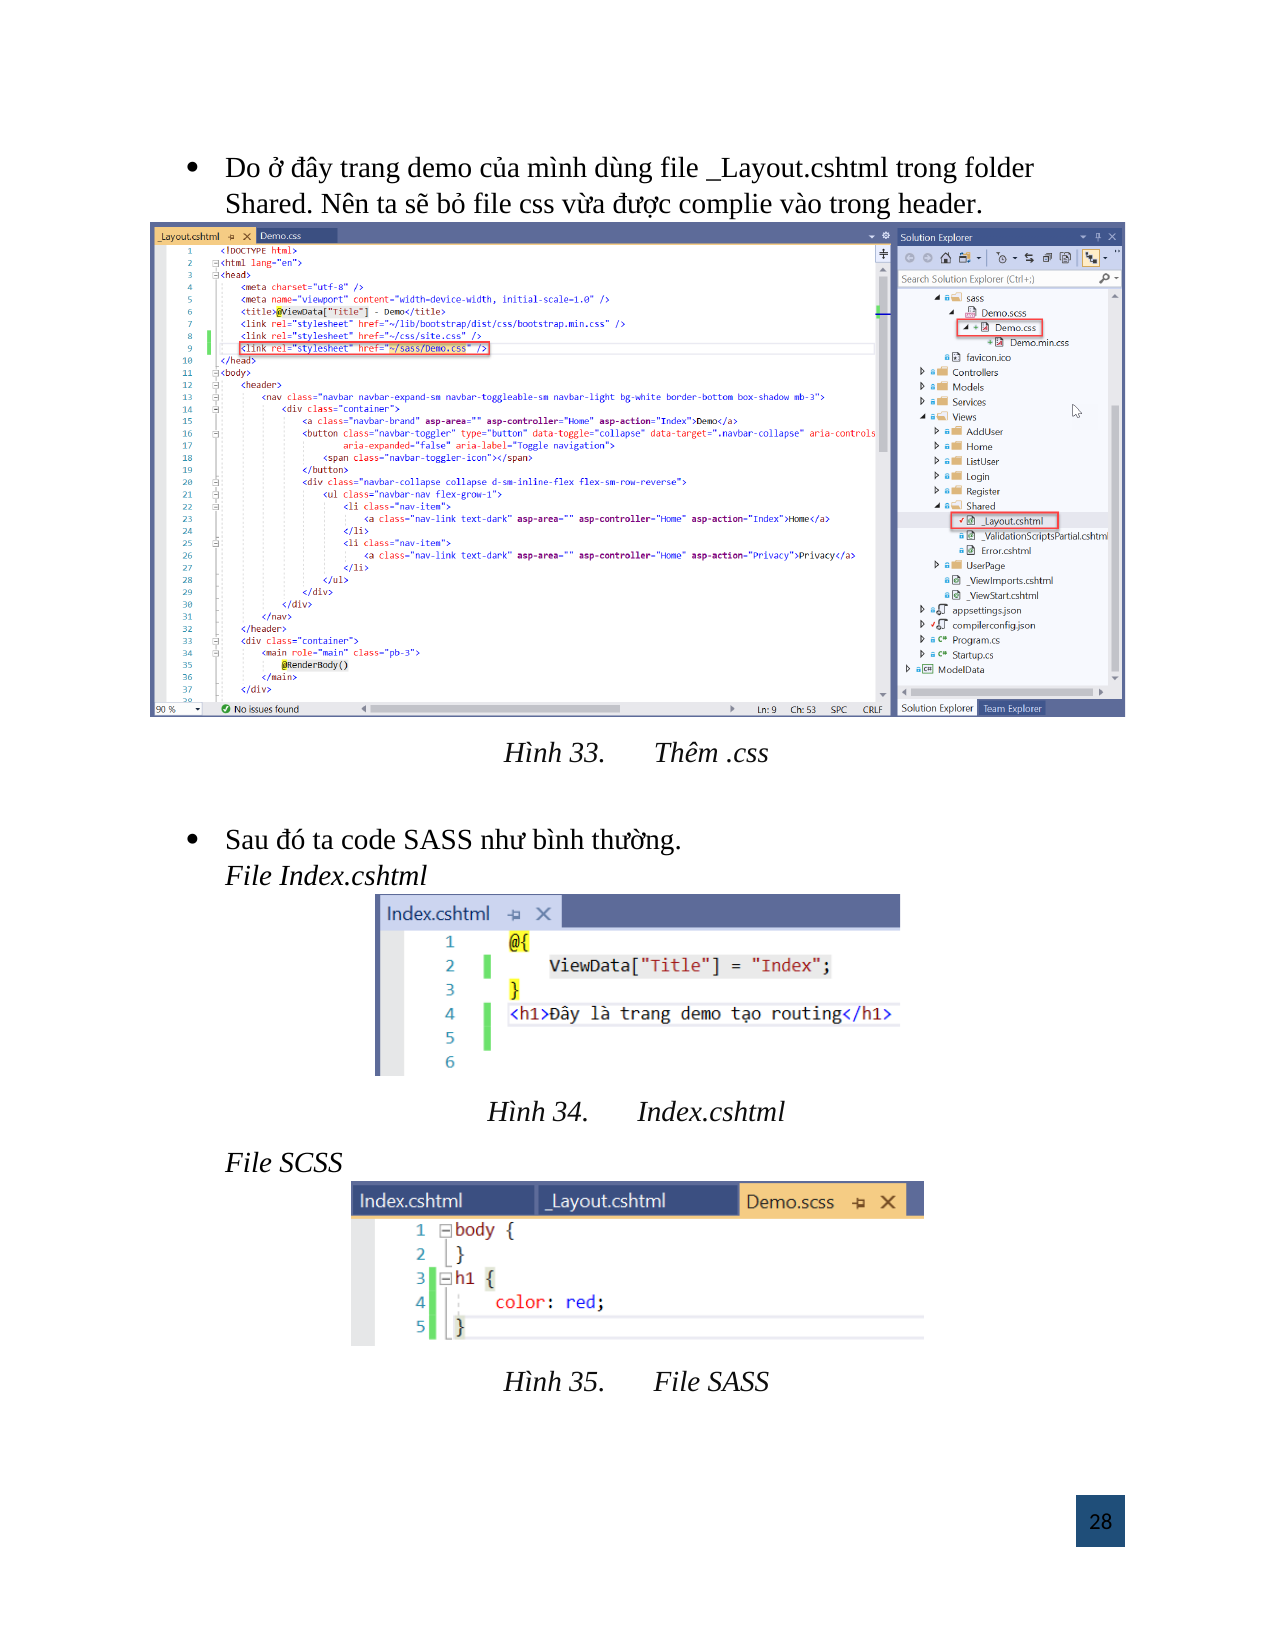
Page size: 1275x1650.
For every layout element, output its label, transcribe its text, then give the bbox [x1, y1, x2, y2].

text Thêm .css [150, 736, 1125, 769]
text Index.cshtml [150, 1094, 1125, 1128]
list Sau đó ta code SASS như bình thường. [187, 822, 1125, 856]
picture [351, 1181, 924, 1346]
list File SCSS [225, 1145, 1125, 1178]
picture [375, 894, 901, 1076]
text File SASS [150, 1364, 1125, 1398]
list File Index.cshtml [225, 858, 1125, 892]
list Do ở đây trang demo của mình dùng file _Layout.cshtml trong folder Shared. Nên ta sẽ bỏ file css vừa được complie vào trong header. [187, 150, 1125, 220]
picture [150, 222, 1125, 717]
